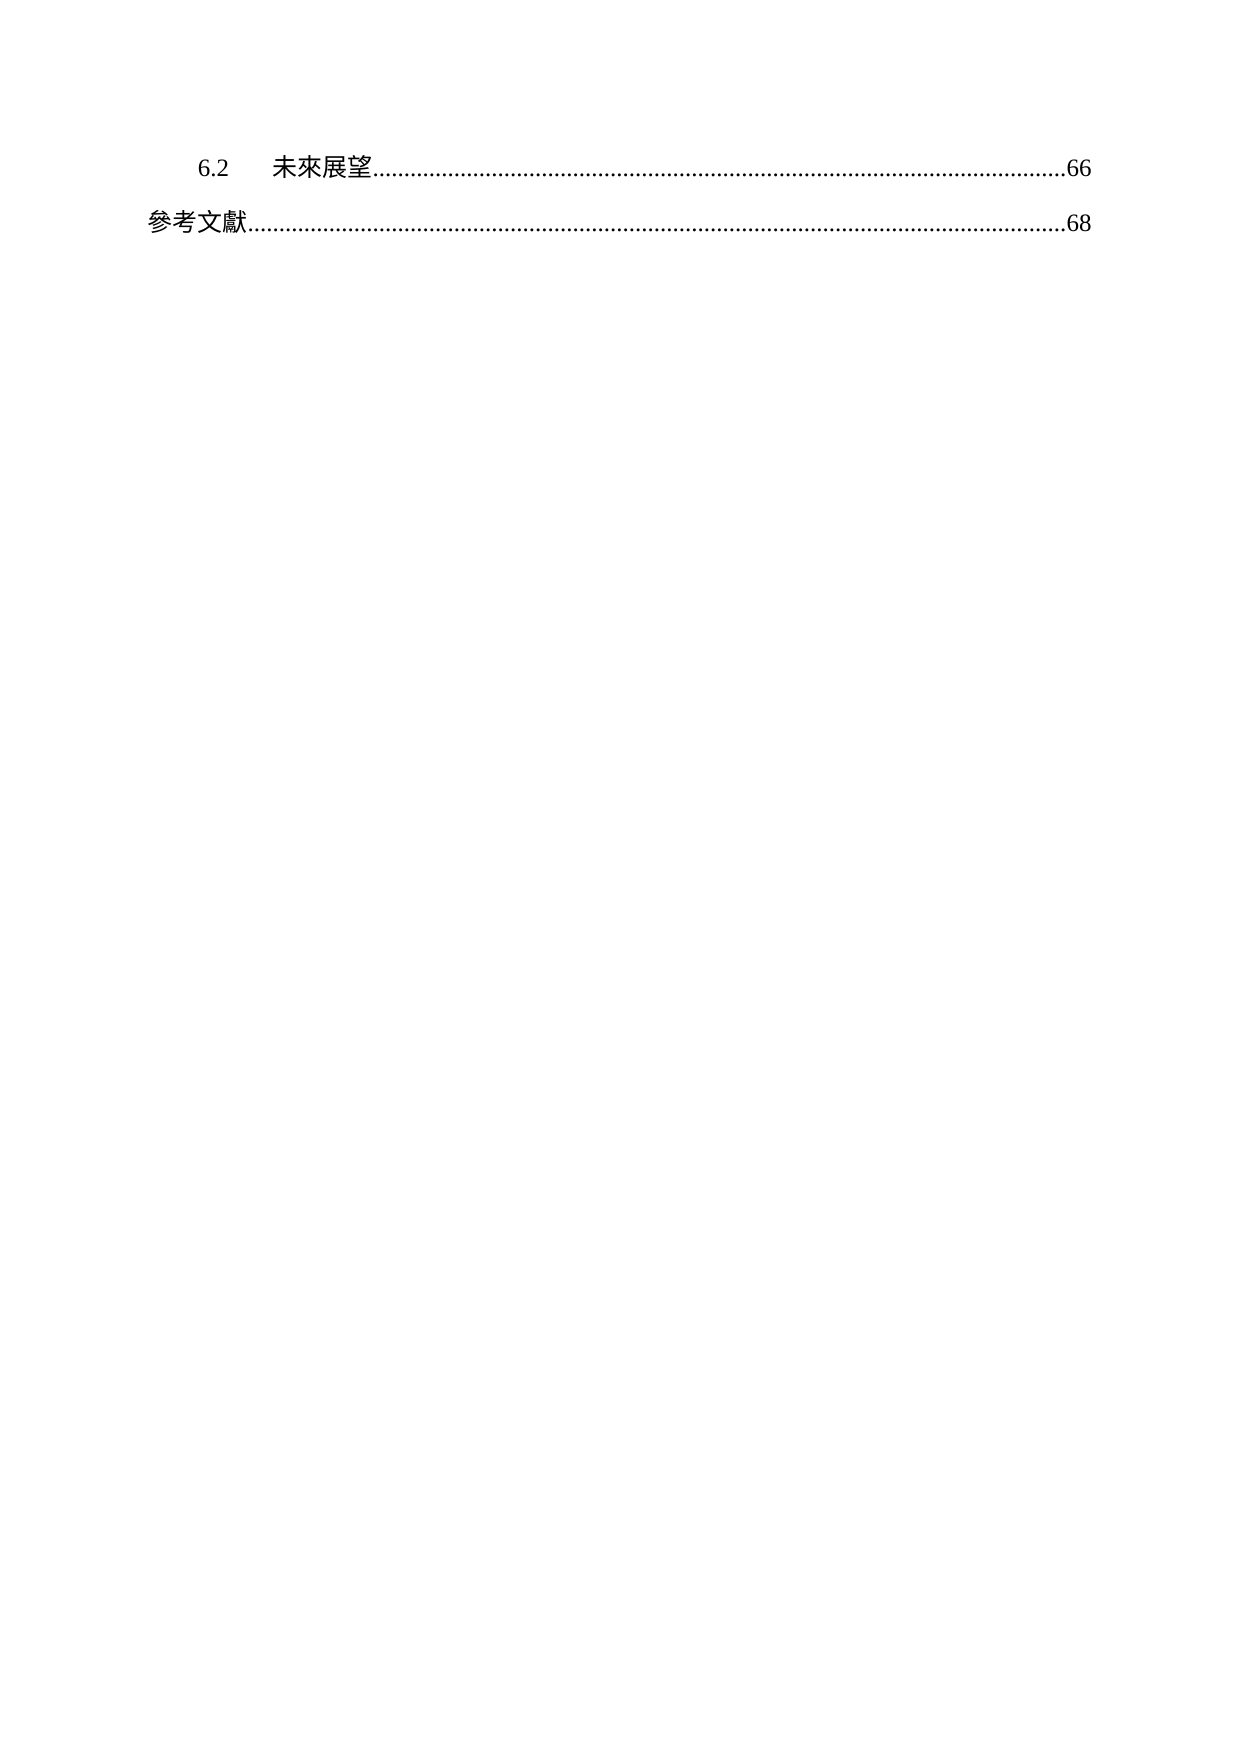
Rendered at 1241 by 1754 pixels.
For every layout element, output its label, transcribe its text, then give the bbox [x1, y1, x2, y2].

text 參考文獻 68 [148, 202, 1092, 238]
text 6.2 未來展望 66 [198, 148, 1092, 184]
